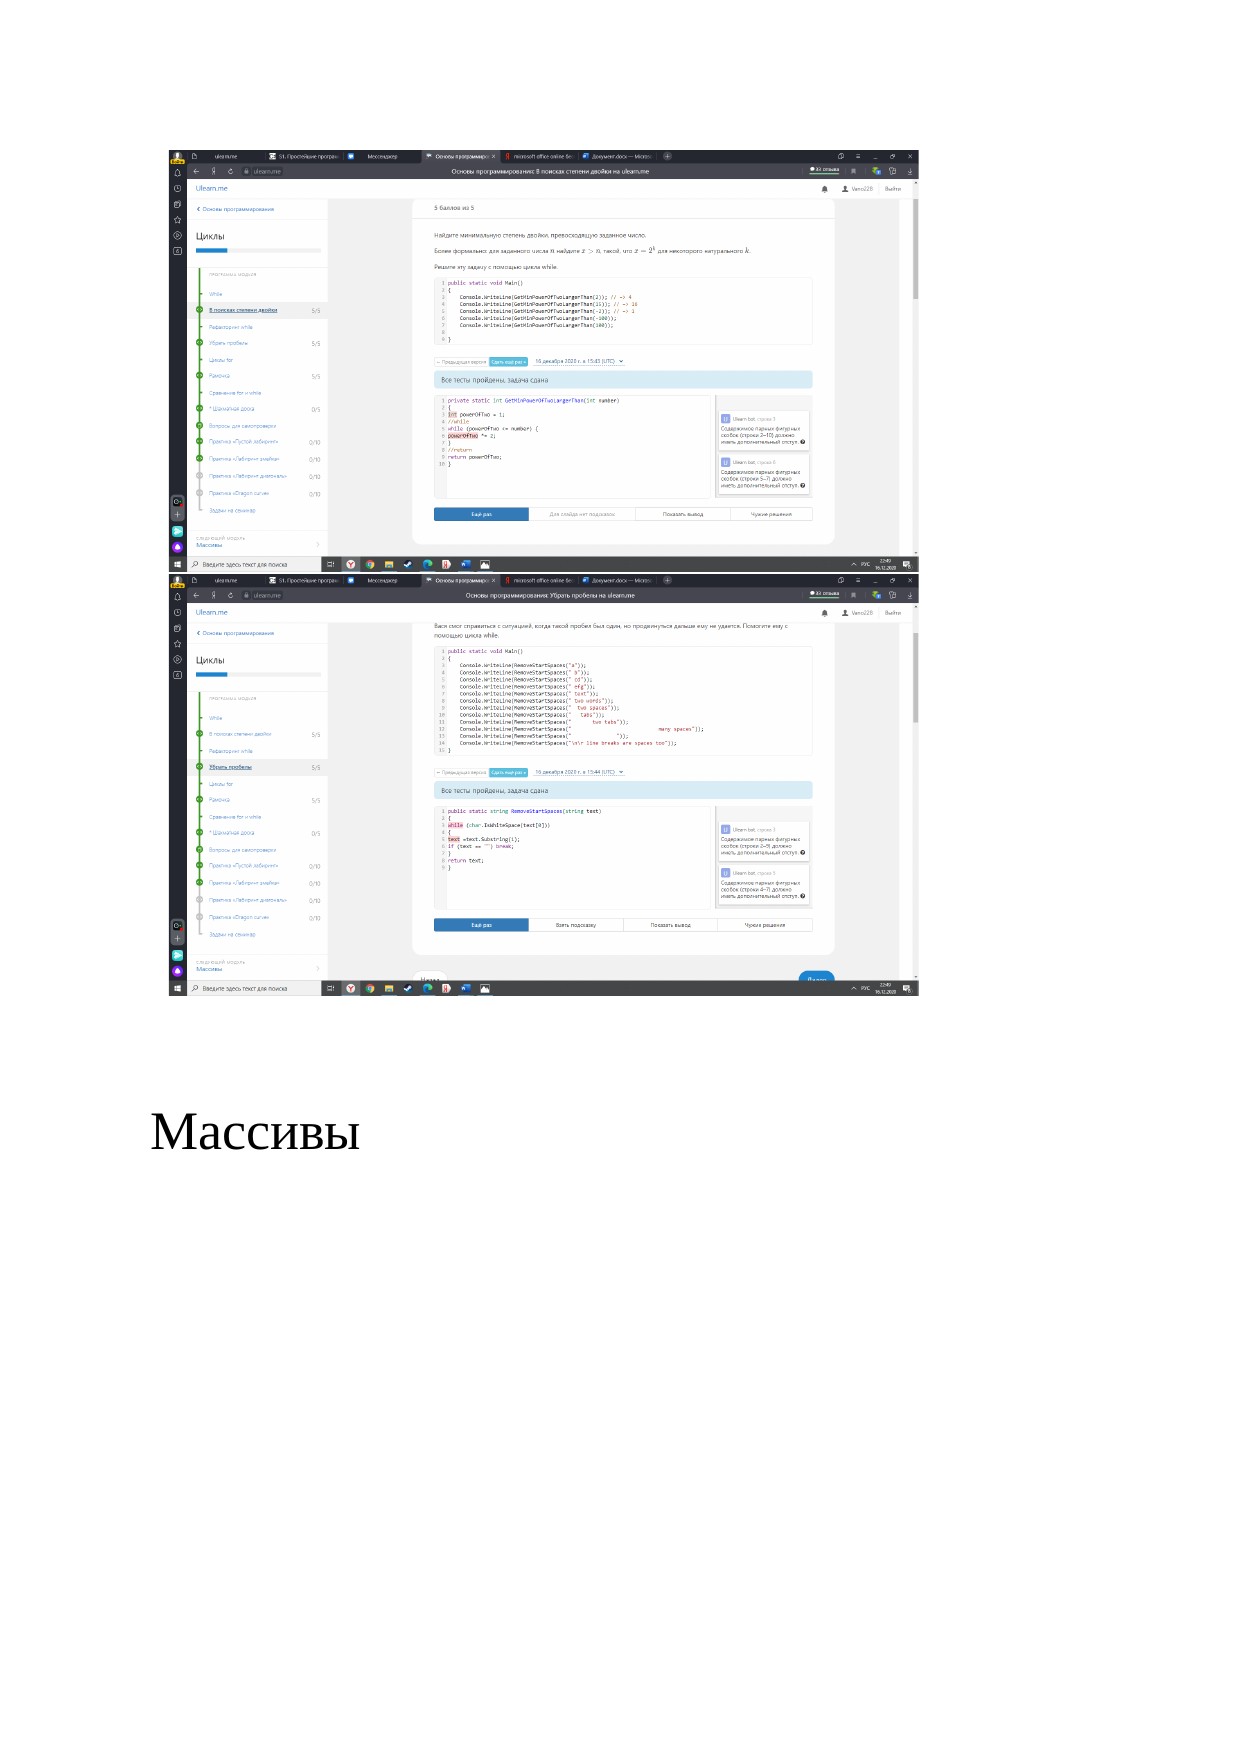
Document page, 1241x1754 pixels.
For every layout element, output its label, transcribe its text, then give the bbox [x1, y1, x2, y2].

text Массивы [150, 1099, 1090, 1161]
